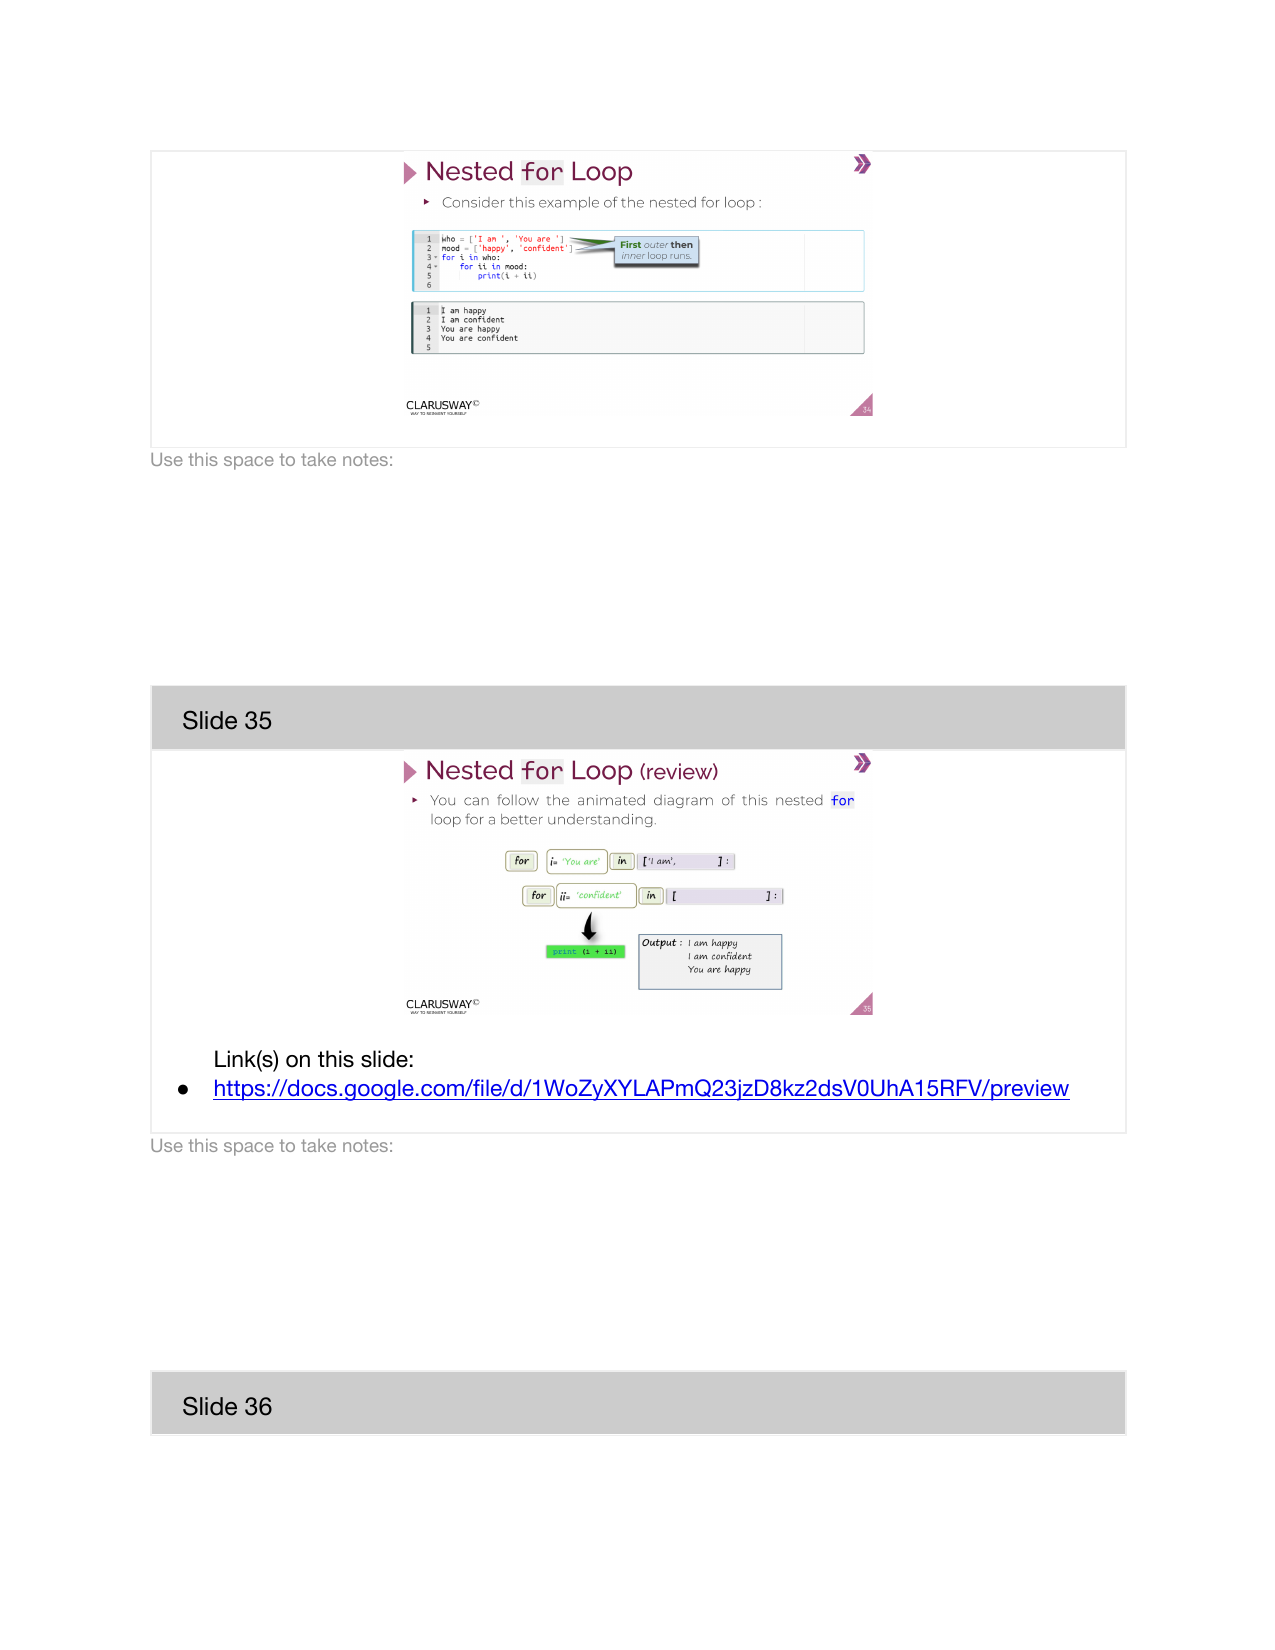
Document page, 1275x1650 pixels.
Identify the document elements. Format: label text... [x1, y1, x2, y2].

table_cell Link(s) on this slide: https://docs.google.com/file/d/1WoZyXYLAPmQ23jzD8kz2dsV0UhA15RFV/preview [152, 751, 1125, 1132]
text Use this space to take notes: [150, 448, 1125, 472]
picture [403, 151, 873, 416]
table_cell [152, 152, 1125, 447]
table_header Slide 35 [152, 686, 1125, 749]
picture [403, 750, 873, 1015]
text Use this space to take notes: [150, 1134, 1125, 1157]
table_header Slide 36 [152, 1372, 1125, 1434]
